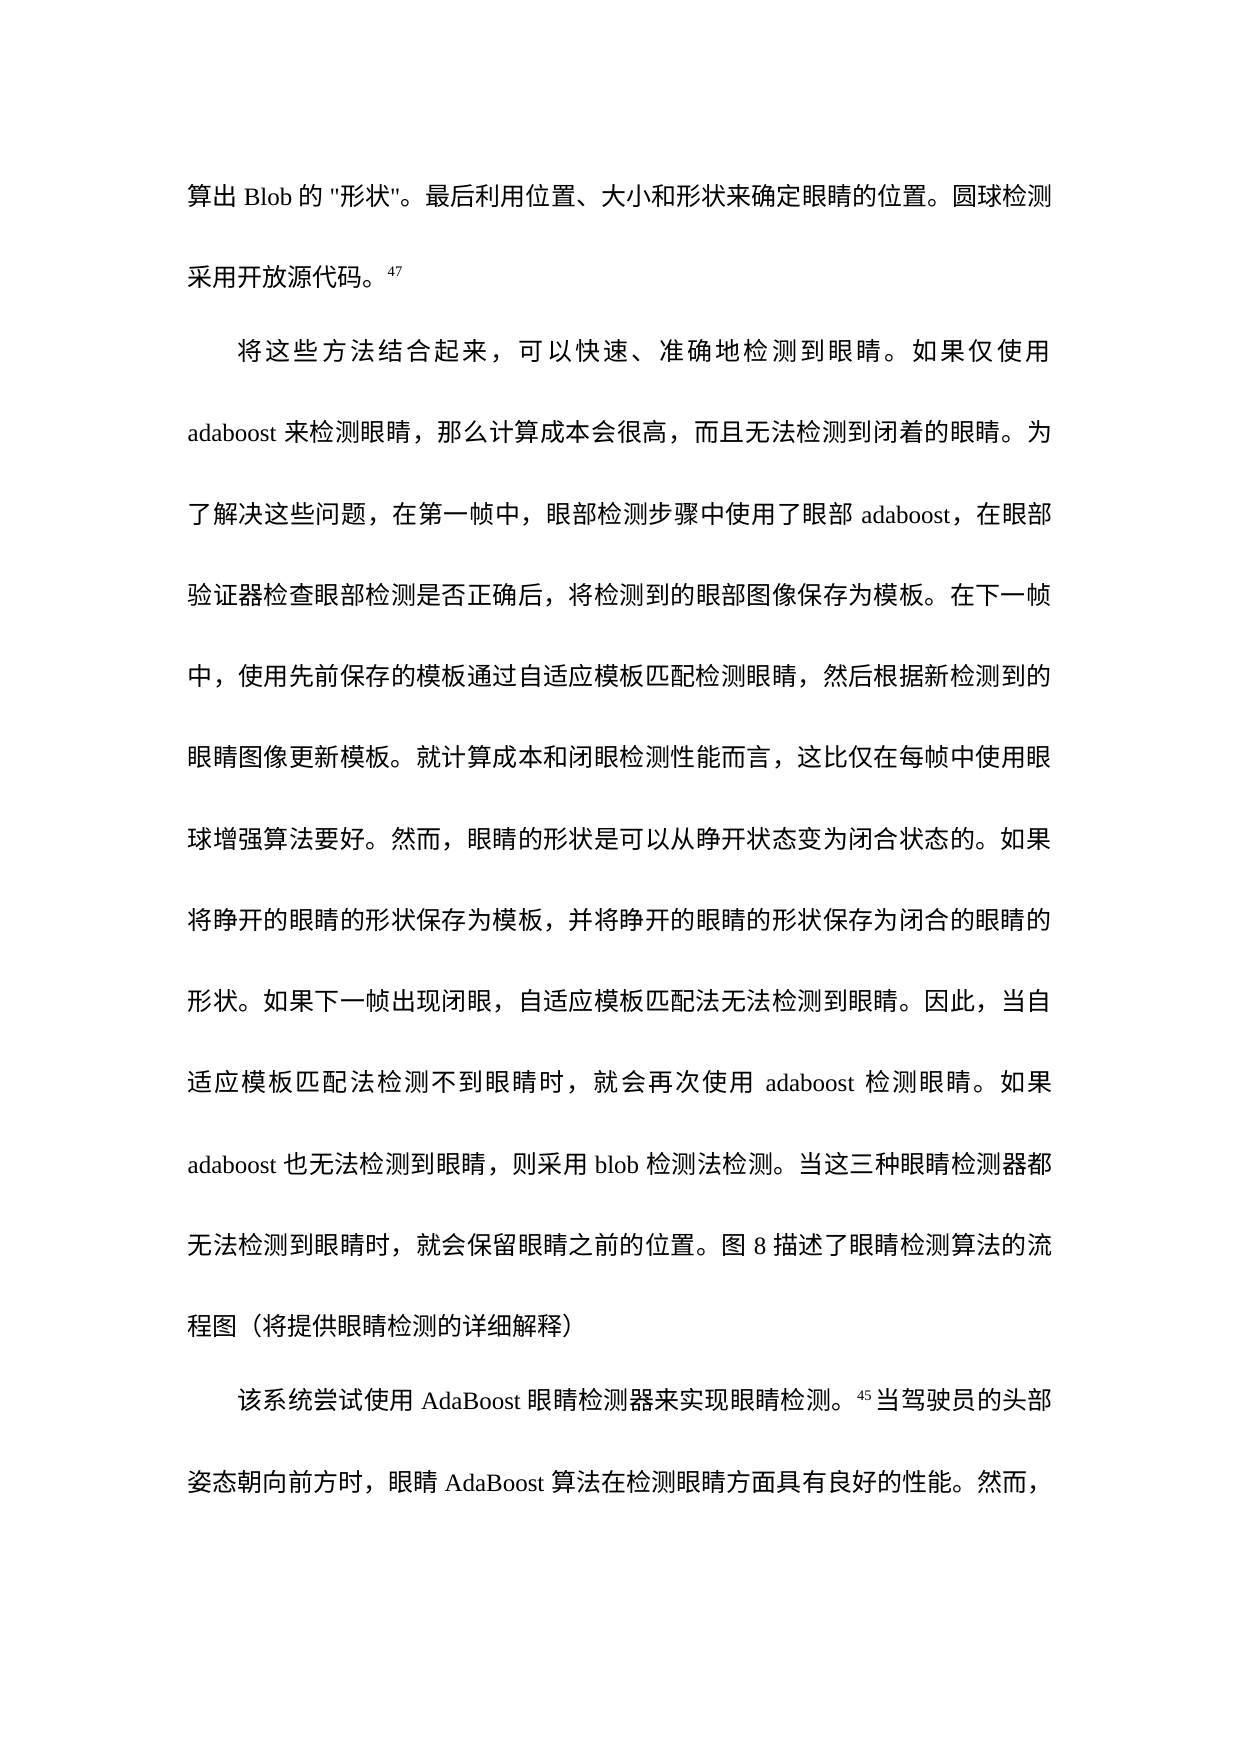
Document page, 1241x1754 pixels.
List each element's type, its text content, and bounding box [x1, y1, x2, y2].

text 将这些方法结合起来，可以快速、准确地检测到眼睛。如果仅使用 adaboost 来检测眼睛，那么计算成本会很高，而且无法检测到闭着的眼睛。为了解决这些问题，在第一帧中，眼部检测步骤中使用了眼部 adaboost，在眼部验证器检查眼部检测是否正确后，将检测到的眼部图像保存为模板。在下一帧中，使用先前保存的模板通过自适应模板匹配检测眼睛，然后根据新检测到的眼睛图像更新模板。就计算成本和闭眼检测性能而言，这比仅在每帧中使用眼球增强算法要好。然而，眼睛的形状是可以从睁开状态变为闭合状态的。如果将睁开的眼睛的形状保存为模板，并将睁开的眼睛的形状保存为闭合的眼睛的形状。如果下一帧出现闭眼，自适应模板匹配法无法检测到眼睛。因此，当自适应模板匹配法检测不到眼睛时，就会再次使用 adaboost 检测眼睛。如果 adaboost 也无法检测到眼睛，则采用 blob 检测法检测。当这三种眼睛检测器都无法检测到眼睛时，就会保留眼睛之前的位置。图 8 描述了眼睛检测算法的流程图（将提供眼睛检测的详细解释） [187, 317, 1053, 1357]
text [187, 162, 1053, 308]
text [187, 1366, 1053, 1513]
